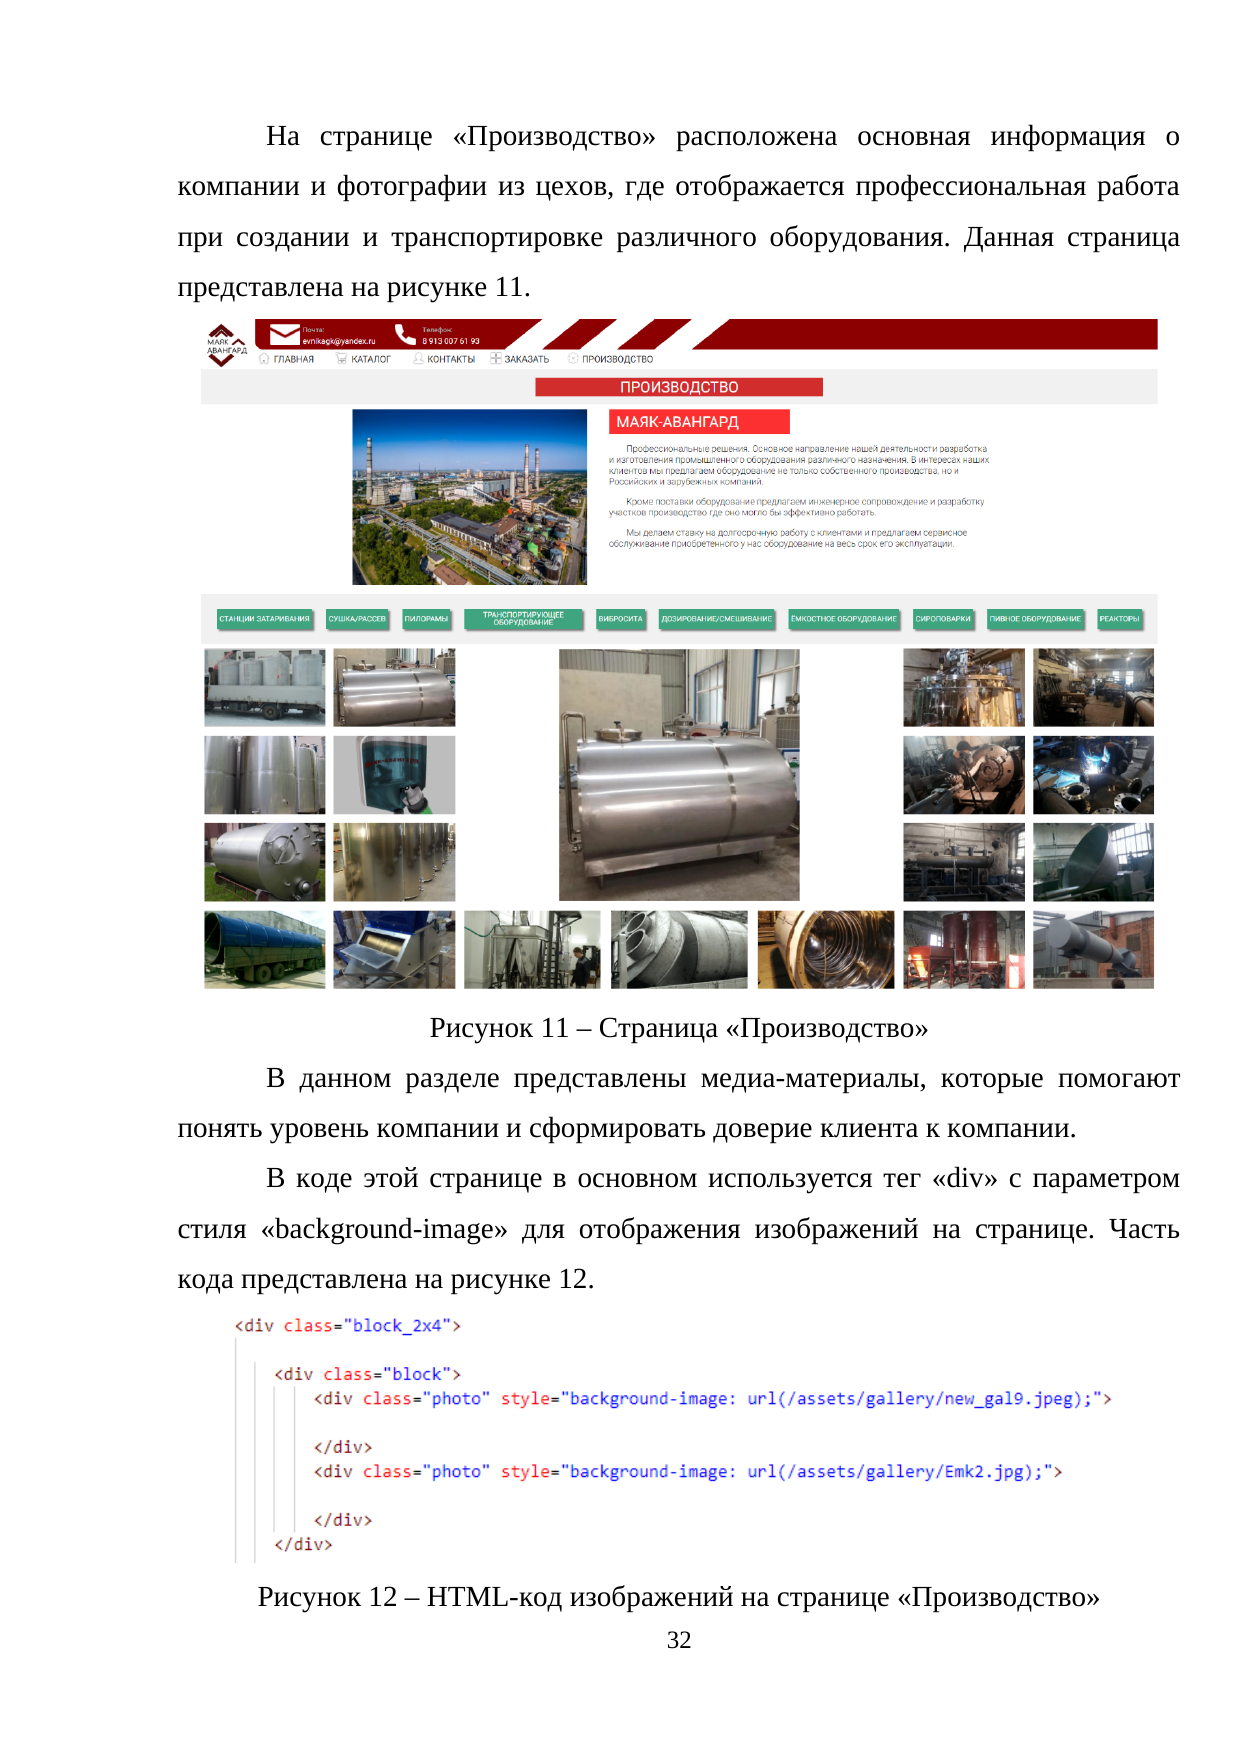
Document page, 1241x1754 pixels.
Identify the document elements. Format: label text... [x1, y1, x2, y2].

picture [230, 1311, 1128, 1563]
text Рисунок 11 – Страница «Производство» [177, 1010, 1181, 1043]
text Рисунок 12 – HTML-код изображений на странице «Производство» [177, 1579, 1181, 1613]
text В данном разделе представлены медиа-материалы, которые помогают понять уровень компании и сформировать доверие клиента к компании. [177, 1060, 1181, 1144]
picture [201, 319, 1158, 993]
text В коде этой странице в основном используется тег «div» с параметром стиля «background-image» для отображения изображений на странице. Часть кода представлена на рисунке 12. [177, 1161, 1181, 1295]
text На странице «Производство» расположена основная информация о компании и фотографии из цехов, где отображается профессиональная работа при создании и транспортировке различного оборудования. Данная страница представлена на рисунке 11. [177, 118, 1181, 303]
